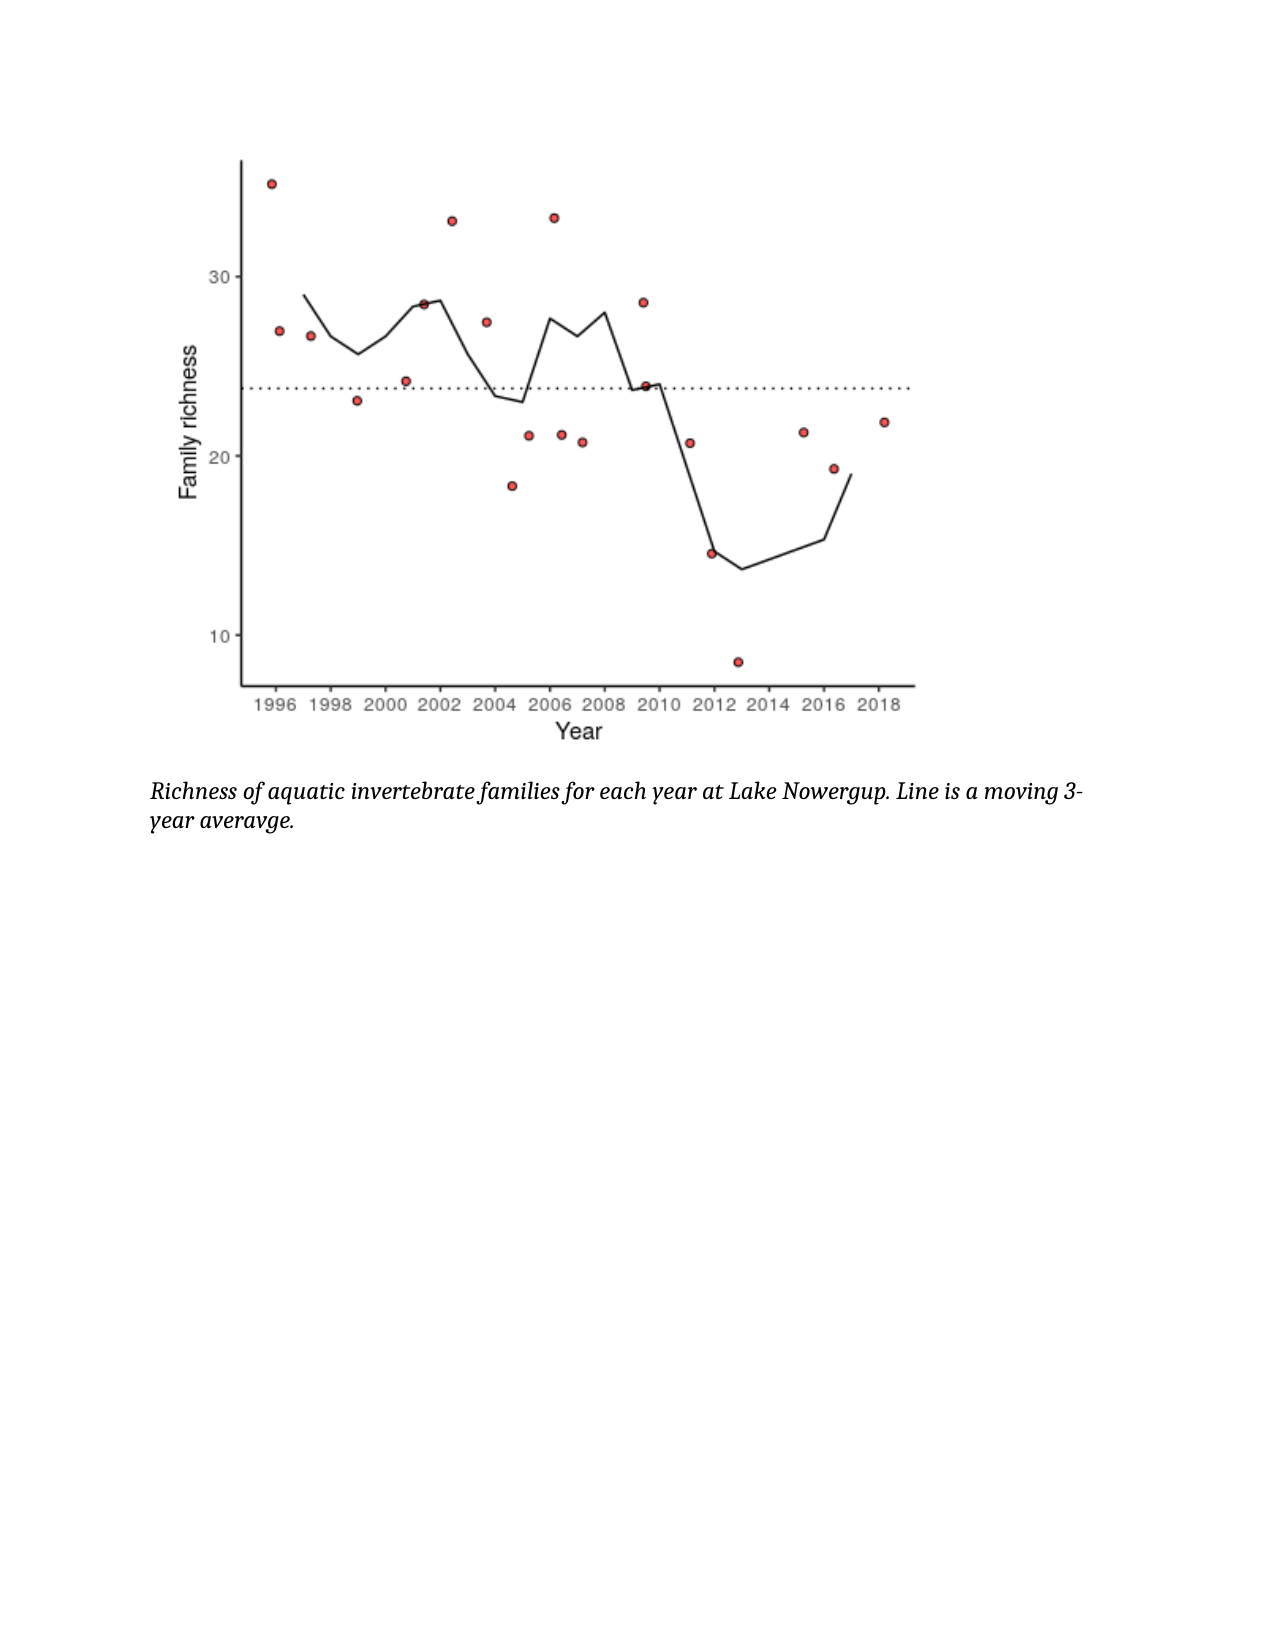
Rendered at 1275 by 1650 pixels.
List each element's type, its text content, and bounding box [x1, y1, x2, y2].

picture [168, 150, 927, 757]
text Richness of aquatic invertebrate families for each year at Lake Nowergup. Line is a moving 3-year averavge. [150, 777, 1125, 835]
